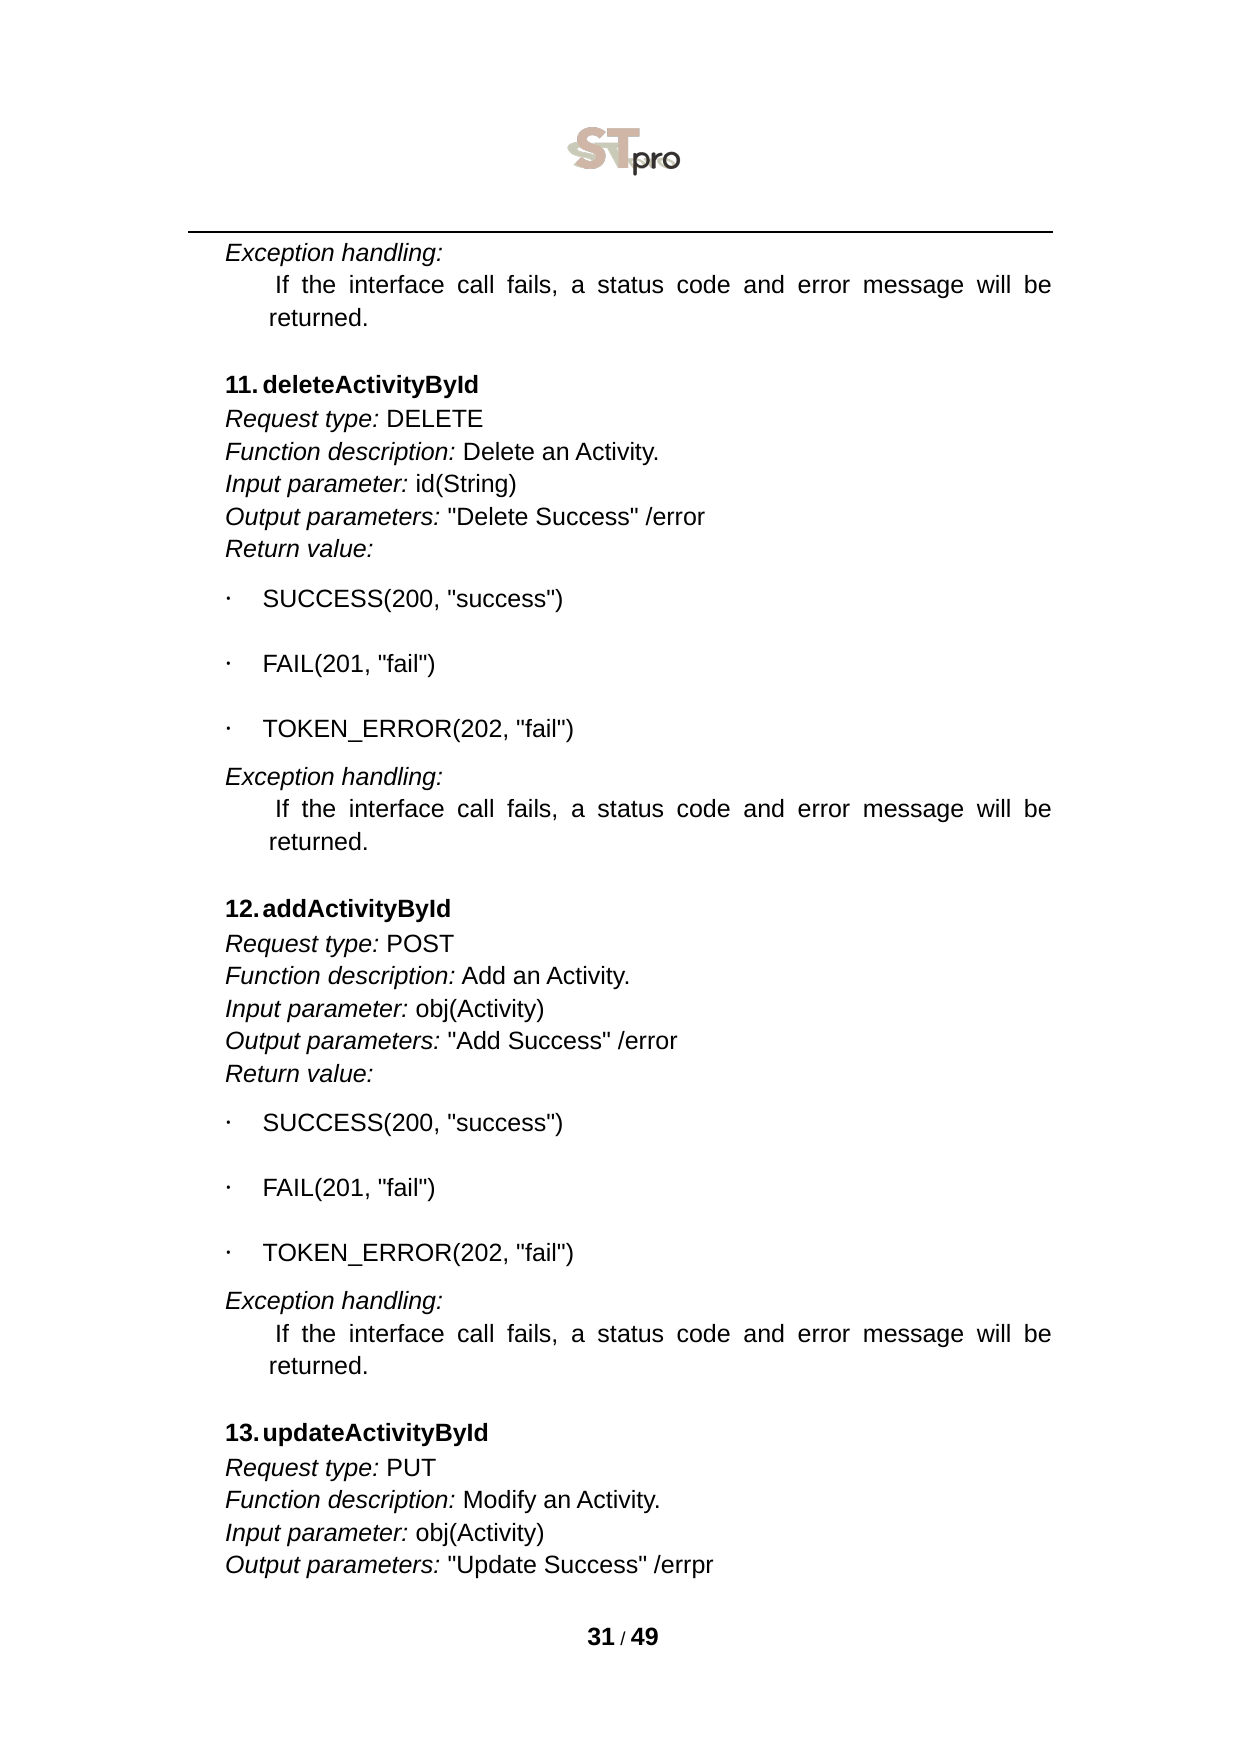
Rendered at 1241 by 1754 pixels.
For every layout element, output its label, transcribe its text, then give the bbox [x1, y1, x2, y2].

list FAIL(201, "fail") [225, 630, 1053, 695]
list Input parameter: id(String) [225, 468, 1053, 500]
list Input parameter: obj(Activity) [225, 992, 1053, 1024]
picture [549, 88, 691, 230]
text addActivityById [225, 892, 1053, 925]
text deleteActivityById [225, 368, 1053, 401]
list Function description: Add an Activity. [225, 959, 1053, 992]
list Request type: PUT [225, 1451, 1053, 1483]
list SUCCESS(200, "success") [225, 1089, 1053, 1154]
list Exception handling: [225, 236, 1053, 268]
list If the interface call fails, a status code and error message will be returned. [269, 793, 1053, 858]
list TOKEN_ERROR(202, "fail") [225, 695, 1053, 760]
list Output parameters: "Add Success" /error [225, 1024, 1053, 1057]
list Output parameters: "Delete Success" /error [225, 500, 1053, 533]
list Return value: [225, 1057, 1053, 1089]
list Function description: Delete an Activity. [225, 435, 1053, 468]
list SUCCESS(200, "success") [225, 565, 1053, 630]
list Return value: [225, 533, 1053, 565]
list Function description: Modify an Activity. [225, 1483, 1053, 1516]
list Input parameter: obj(Activity) [225, 1516, 1053, 1548]
list Exception handling: [225, 760, 1053, 793]
list Exception handling: [225, 1284, 1053, 1317]
list FAIL(201, "fail") [225, 1154, 1053, 1219]
list If the interface call fails, a status code and error message will be returned. [269, 1317, 1053, 1382]
list TOKEN_ERROR(202, "fail") [225, 1219, 1053, 1284]
list Request type: POST [225, 927, 1053, 959]
list Request type: DELETE [225, 403, 1053, 435]
list If the interface call fails, a status code and error message will be returned. [269, 268, 1053, 333]
list Output parameters: "Update Success" /errpr [225, 1548, 1053, 1581]
text updateActivityById [225, 1416, 1053, 1449]
